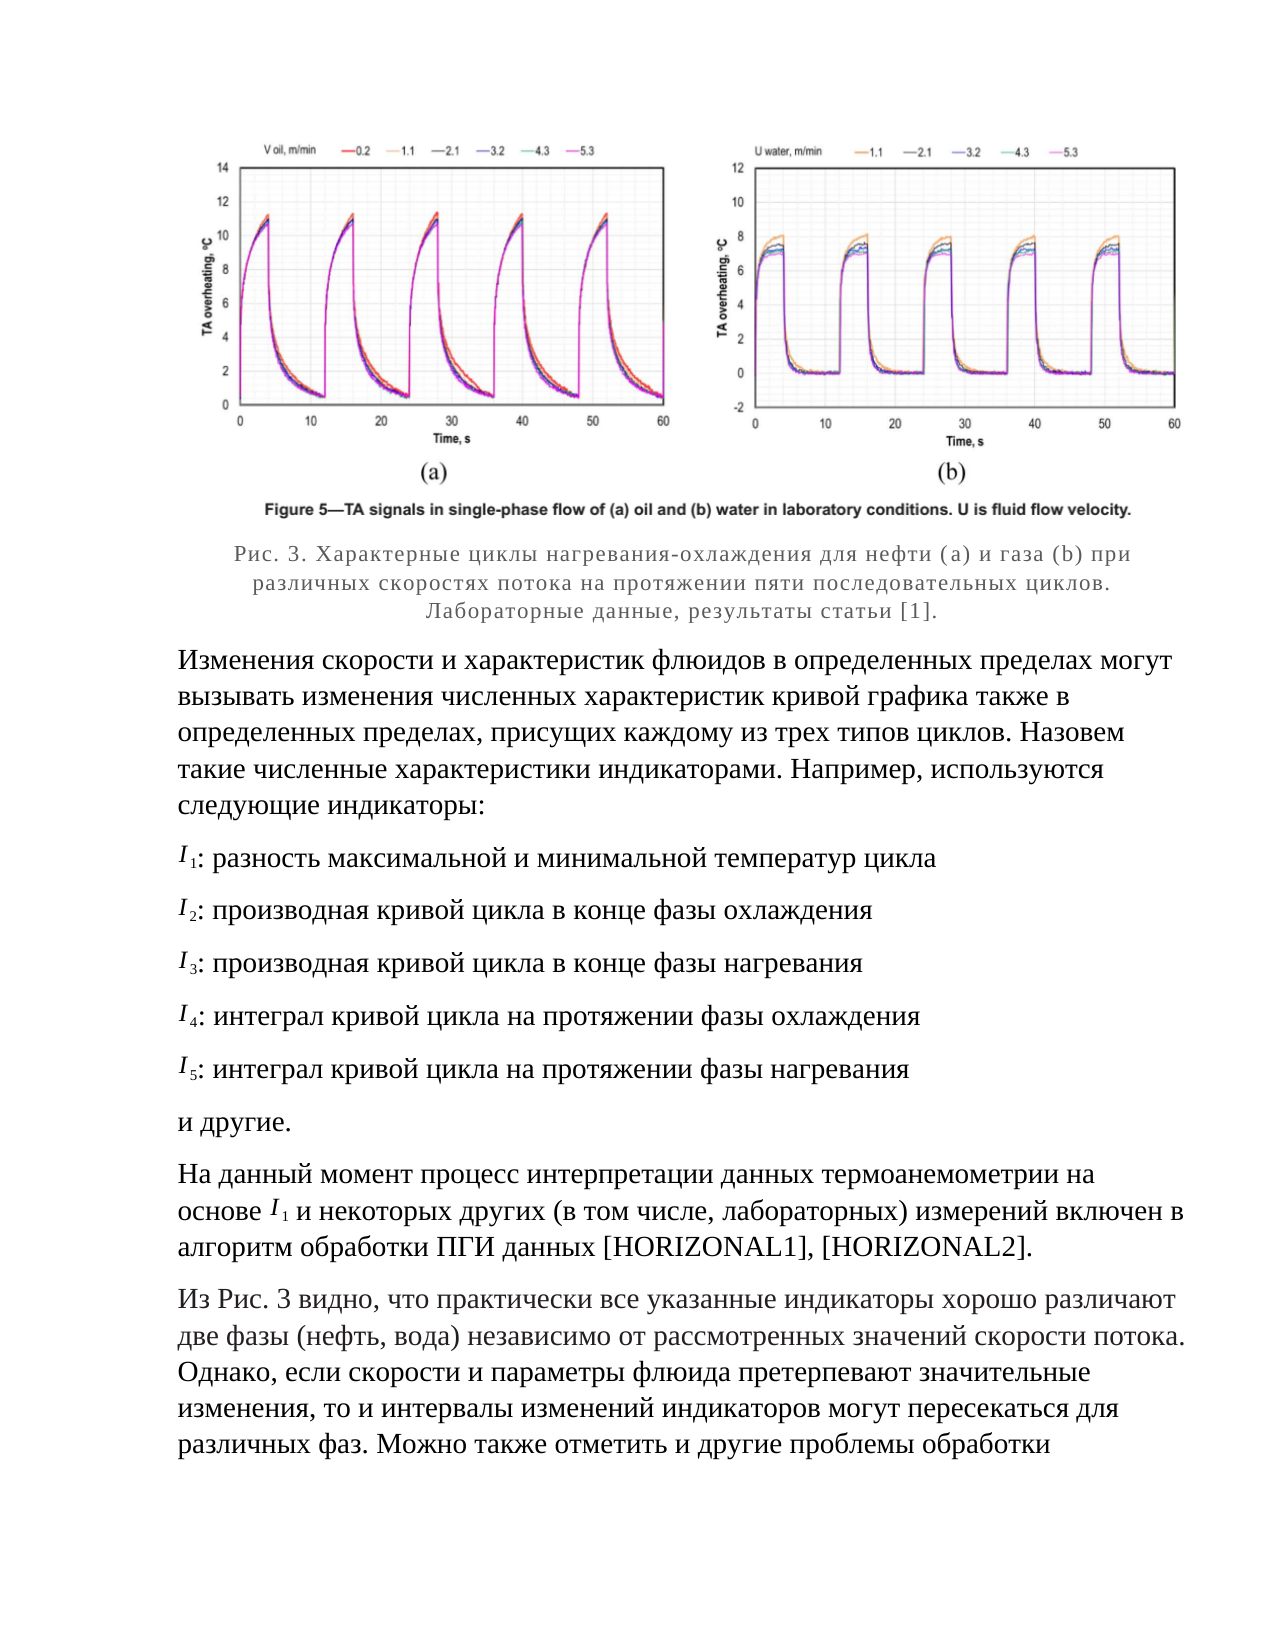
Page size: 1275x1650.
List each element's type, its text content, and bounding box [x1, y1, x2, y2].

text : разность максимальной и минимальной температур цикла [177, 840, 1186, 873]
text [177, 1282, 1186, 1460]
text : производная кривой цикла в конце фазы охлаждения [177, 892, 1186, 926]
text и другие. [177, 1104, 1186, 1137]
text На данный момент процесс интерпретации данных термоанемометрии на основе и некоторых других (в том числе, лабораторных) измерений включен в алгоритм обработки ПГИ данных [HORIZONAL1], [HORIZONAL2]. [177, 1157, 1186, 1262]
text Изменения скорости и характеристик флюидов в определенных пределах могут вызывать изменения численных характеристик кривой графика также в определенных пределах, присущих каждому из трех типов циклов. Назовем такие численные характеристики индикаторами. Например, используются следующие индикаторы: [177, 642, 1186, 820]
text : производная кривой цикла в конце фазы нагревания [177, 945, 1186, 979]
text : интеграл кривой цикла на протяжении фазы охлаждения [177, 998, 1186, 1032]
subtitle Рис. 3. Характерные циклы нагревания-охлаждения для нефти (a) и газа (b) при различных скоростях потока на протяжении пяти последовательных циклов. Лабораторные данные, результаты статьи [1]. [177, 540, 1186, 623]
text : интеграл кривой цикла на протяжении фазы нагревания [177, 1051, 1186, 1084]
picture [177, 118, 1183, 521]
